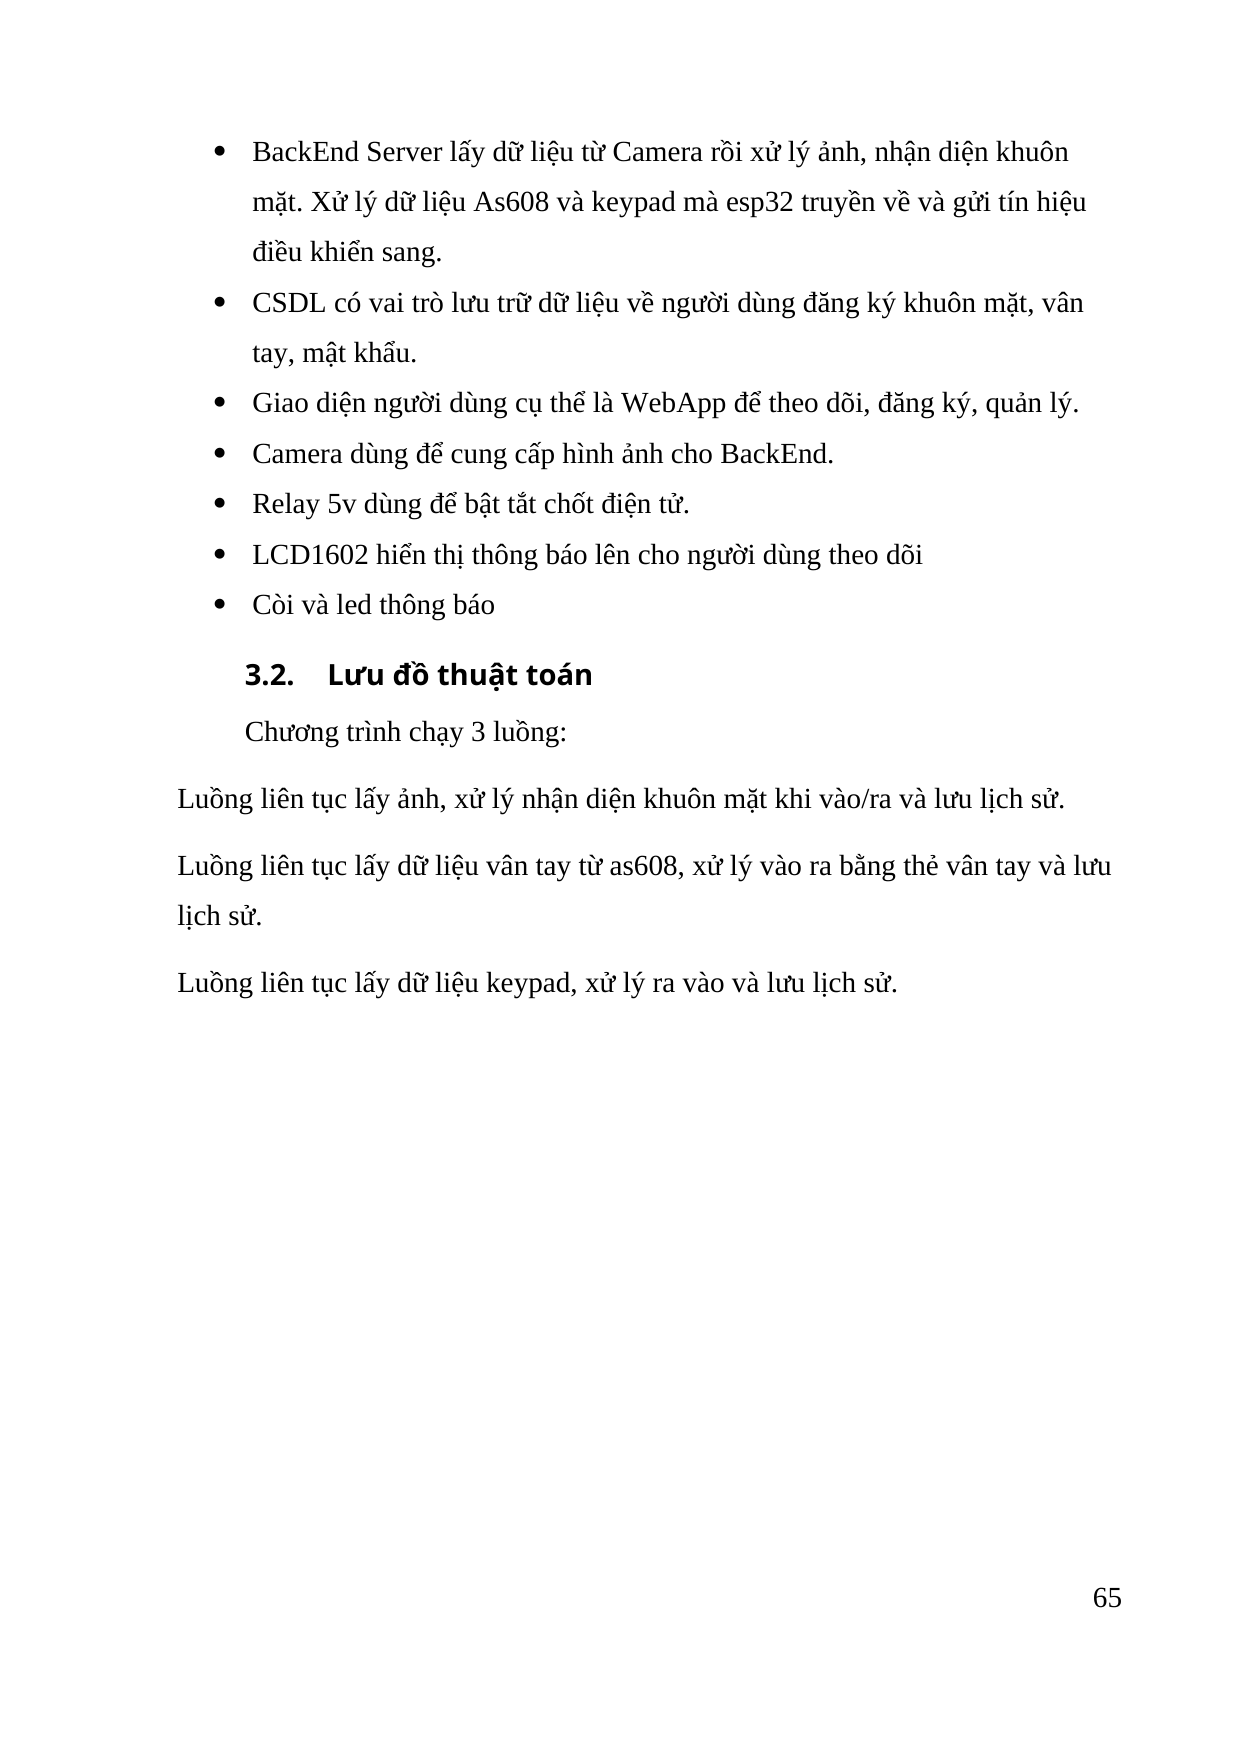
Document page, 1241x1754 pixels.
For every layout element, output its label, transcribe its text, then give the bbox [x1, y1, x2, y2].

list Còi và led thông báo [214, 587, 1122, 621]
subtitle Lưu đồ thuật toán [244, 654, 1122, 694]
list Giao diện người dùng cụ thể là WebApp để theo dõi, đăng ký, quản lý. [214, 386, 1122, 419]
list Relay 5v dùng để bật tắt chốt điện tử. [214, 486, 1122, 520]
list Camera dùng để cung cấp hình ảnh cho BackEnd. [214, 436, 1122, 469]
list CSDL có vai trò lưu trữ dữ liệu về người dùng đăng ký khuôn mặt, vân tay, mật khẩu. [214, 285, 1122, 369]
list LCD1602 hiển thị thông báo lên cho người dùng theo dõi [214, 537, 1122, 570]
text Luồng liên tục lấy dữ liệu keypad, xử lý ra vào và lưu lịch sử. [177, 965, 1122, 998]
text Chương trình chạy 3 luồng: [177, 714, 1122, 747]
list BackEnd Server lấy dữ liệu từ Camera rồi xử lý ảnh, nhận diện khuôn mặt. Xử lý dữ liệu As608 và keypad mà esp32 truyền về và gửi tín hiệu điều khiển sang. [214, 134, 1122, 268]
text Luồng liên tục lấy ảnh, xử lý nhận diện khuôn mặt khi vào/ra và lưu lịch sử. [177, 781, 1122, 814]
text Luồng liên tục lấy dữ liệu vân tay từ as608, xử lý vào ra bằng thẻ vân tay và lưu lịch sử. [177, 848, 1122, 932]
